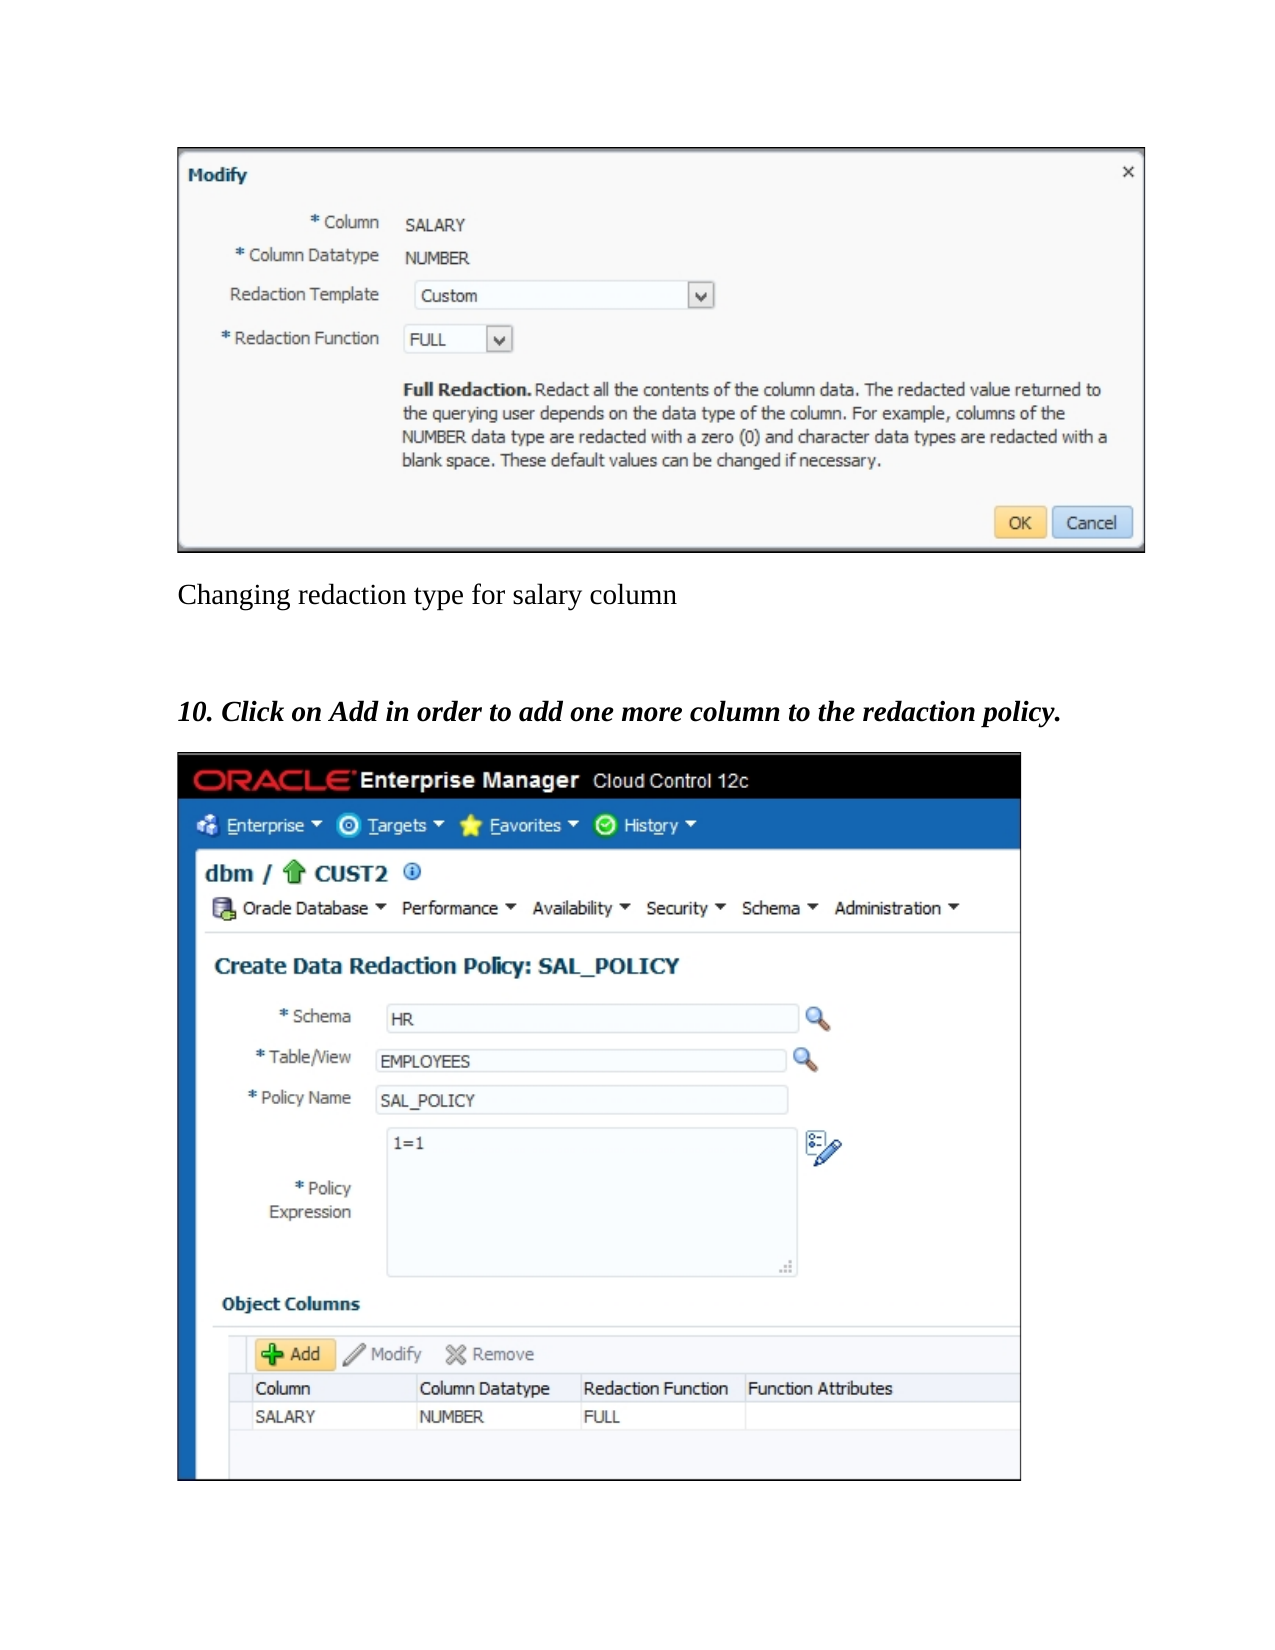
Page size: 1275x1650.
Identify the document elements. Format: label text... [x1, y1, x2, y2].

picture [177, 147, 1146, 553]
picture [177, 752, 1022, 1481]
text Changing redaction type for salary column [177, 577, 1098, 611]
text 10. Click on Add in order to add one more column to the redaction policy. [177, 694, 1098, 728]
